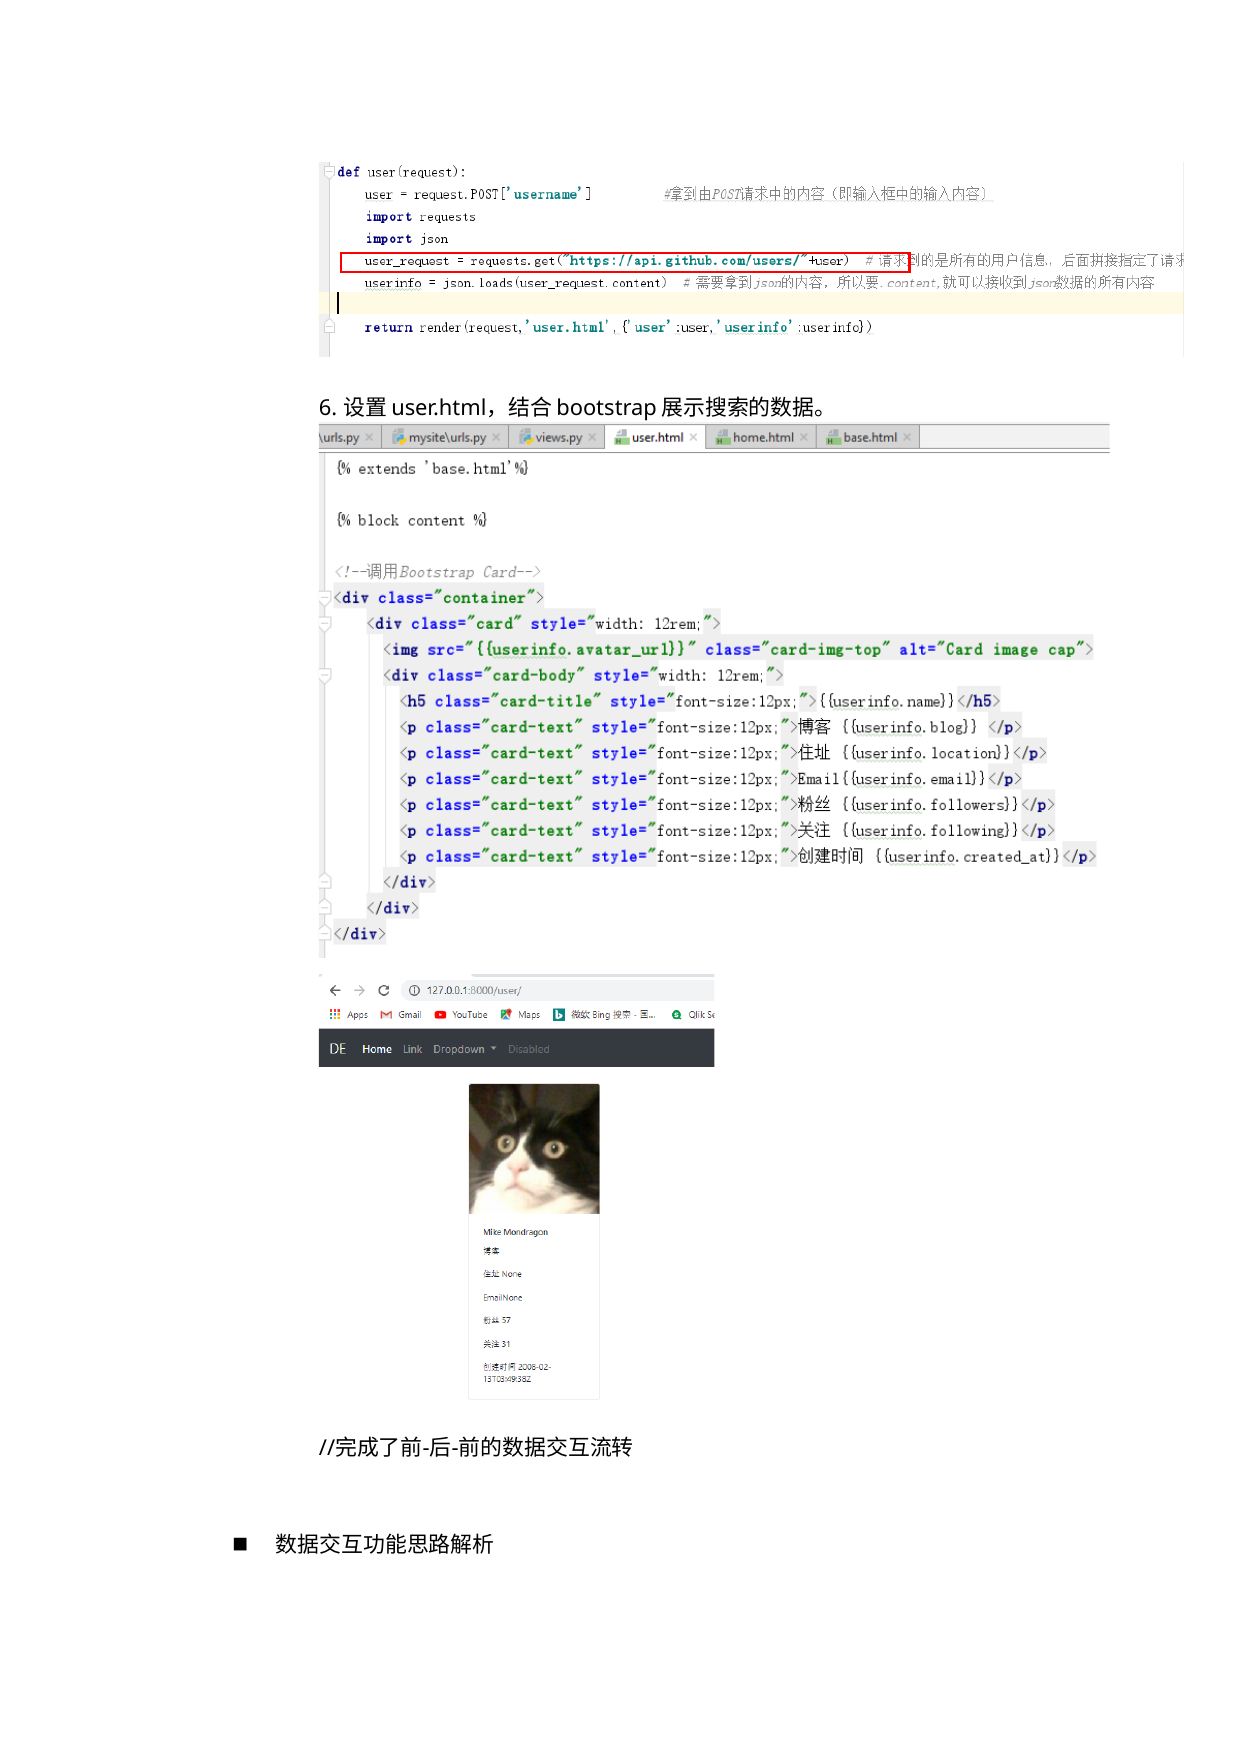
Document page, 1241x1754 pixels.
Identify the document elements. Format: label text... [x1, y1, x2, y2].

list 6. 设置user.html，结合bootstrap展示搜索的数据。 [319, 389, 1053, 422]
picture [318, 422, 1110, 958]
picture [318, 162, 1184, 357]
list 数据交互功能思路解析 [232, 1527, 1053, 1559]
text //完成了前-后-前的数据交互流转 [187, 1429, 1053, 1462]
picture [318, 974, 715, 1415]
